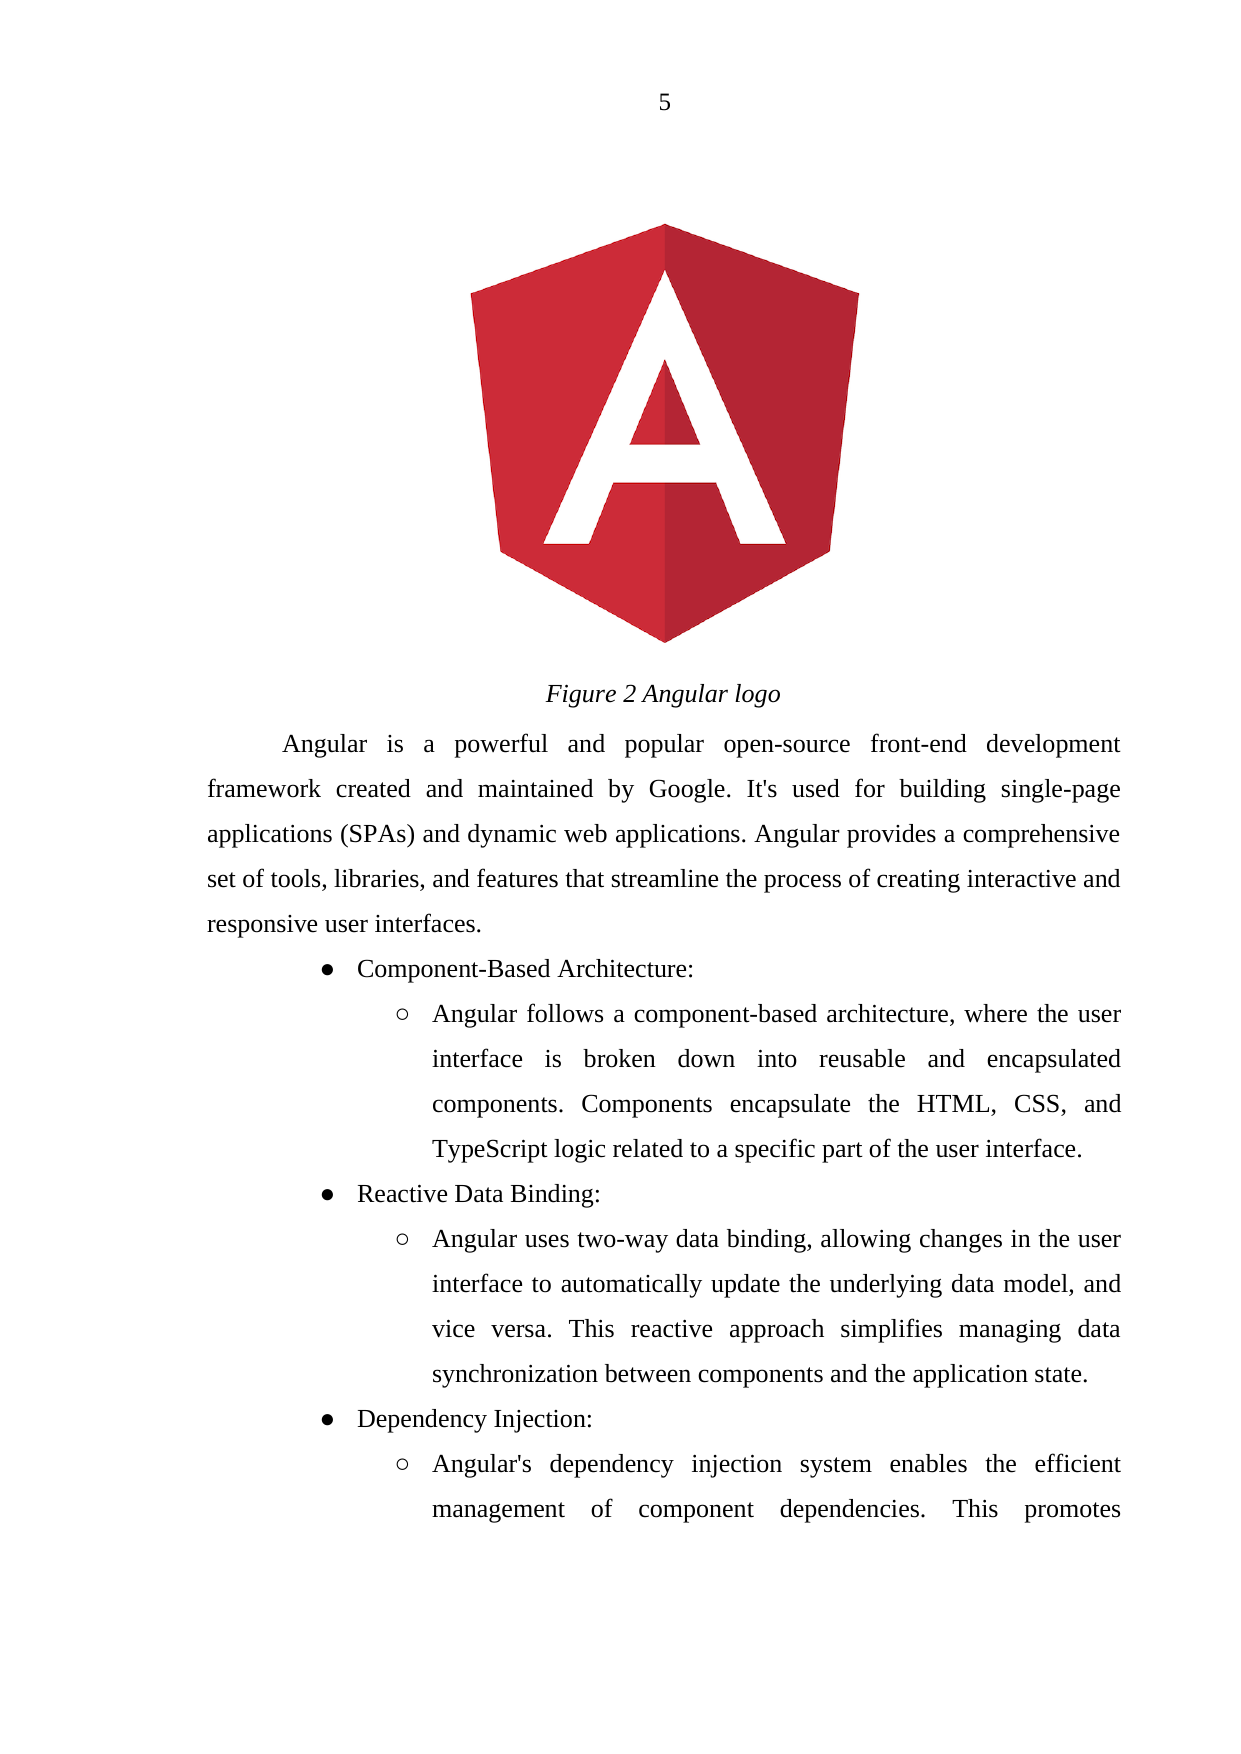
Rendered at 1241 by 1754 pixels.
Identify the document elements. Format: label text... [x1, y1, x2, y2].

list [394, 1448, 1122, 1523]
list Dependency Injection: [319, 1403, 1122, 1433]
text Angular is a powerful and popular open-source front-end development framework created and maintained by Google. It's used for building single-page applications (SPAs) and dynamic web applications. Angular provides a comprehensive set of tools, libraries, and features that streamline the process of creating interactive and responsive user interfaces. [207, 728, 1122, 938]
list Component-Based Architecture: [319, 953, 1122, 983]
list Angular follows a component-based architecture, where the user interface is broken down into reusable and encapsulated components. Components encapsulate the HTML, CSS, and TypeScript logic related to a specific part of the user interface. [394, 998, 1122, 1163]
text Figure 2 Angular logo [207, 678, 1122, 708]
list Angular uses two-way data binding, allowing changes in the user interface to automatically update the underlying data model, and vice versa. This reactive approach simplifies managing data synchronization between components and the application state. [394, 1223, 1122, 1388]
picture [206, 206, 1122, 666]
list Reactive Data Binding: [319, 1178, 1122, 1208]
